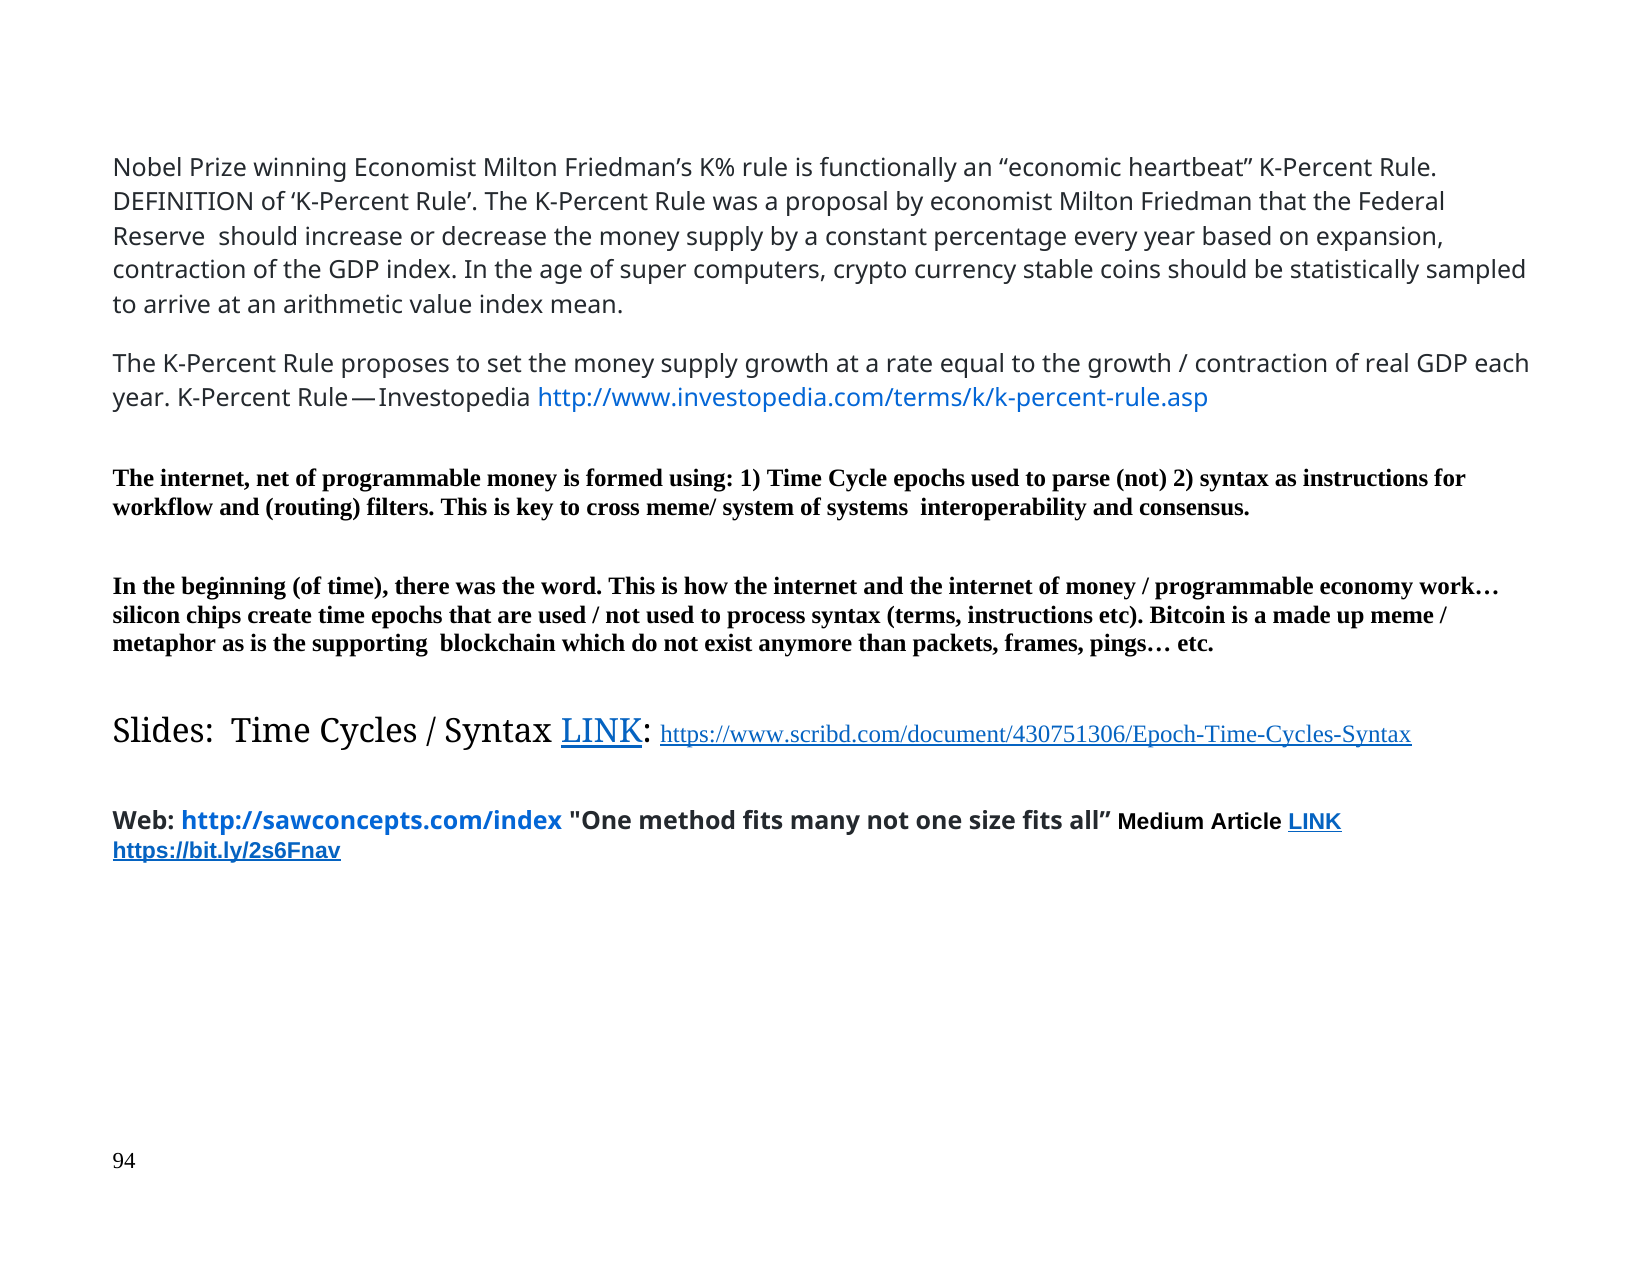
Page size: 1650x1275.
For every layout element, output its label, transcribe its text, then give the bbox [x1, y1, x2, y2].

text Web: http://sawconcepts.com/index "One method fits many not one size fits all” Medium Article LINK https://bit.ly/2s6Fnav [112, 803, 1537, 863]
text Slides: Time Cycles / Syntax LINK: https://www.scribd.com/document/430751306/Epoch-Time-Cycles-Syntax [112, 707, 1537, 753]
text The K-Percent Rule proposes to set the money supply growth at a rate equal to the growth / contraction of real GDP each year. K-Percent Rule — Investopedia http://www.investopedia.com/terms/k/k-percent-rule.asp [112, 345, 1537, 413]
text The internet, net of programmable money is formed using: 1) Time Cycle epochs used to parse (not) 2) syntax as instructions for workflow and (routing) filters. This is key to cross meme/ system of systems interoperability and consensus. [112, 463, 1537, 521]
text Nobel Prize winning Economist Milton Friedman’s K% rule is functionally an “economic heartbeat” K-Percent Rule. DEFINITION of ‘K-Percent Rule’. The K-Percent Rule was a proposal by economist Milton Friedman that the Federal Reserve should increase or decrease the money supply by a constant percentage every year based on expansion, contraction of the GDP index. In the age of super computers, crypto currency stable coins should be statistically sampled to arrive at an arithmetic value index mean. [112, 150, 1537, 320]
text In the beginning (of time), there was the word. This is how the internet and the internet of money / programmable economy work… silicon chips create time epochs that are used / not used to process syntax (terms, instructions etc). Bitcoin is a made up meme / metaphor as is the supporting blockchain which do not exist anymore than packets, frames, pings… etc. [112, 571, 1537, 657]
